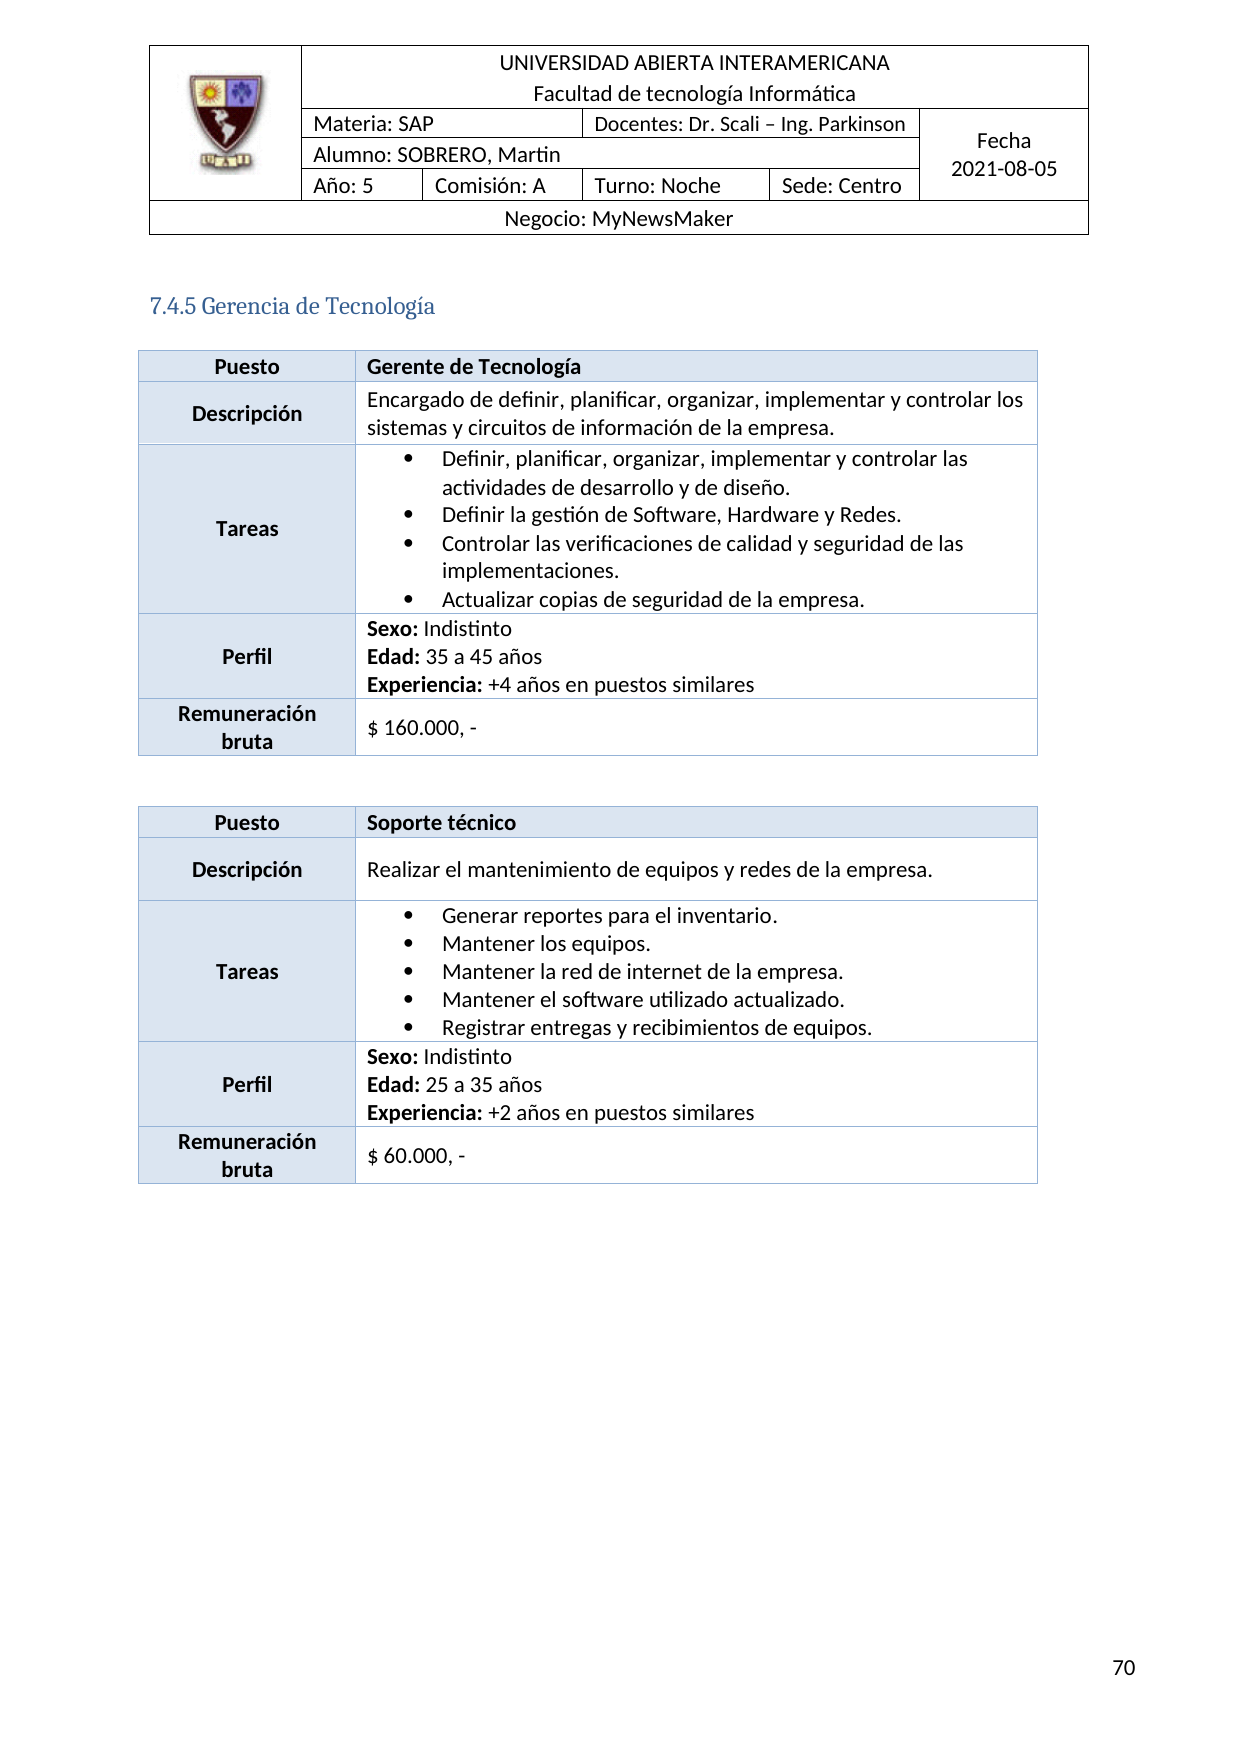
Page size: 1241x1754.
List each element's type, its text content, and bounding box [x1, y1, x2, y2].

table_cell Generar reportes para el inventario. Mantener los equipos. Mantener la red de internet de la empresa. Mantener el software utilizado actualizado. Registrar entregas y recibimientos de equipos. [356, 901, 1037, 1041]
table_cell $ 60.000, - [356, 1127, 1037, 1183]
table_cell $ 160.000, - [356, 699, 1037, 755]
table_header Gerente de Tecnología [356, 351, 1037, 381]
table_header Puesto [139, 351, 355, 381]
table_cell Realizar el mantenimiento de equipos y redes de la empresa. [356, 838, 1037, 900]
table_cell Encargado de definir, planificar, organizar, implementar y controlar los sistemas y circuitos de información de la empresa. [356, 382, 1037, 443]
subtitle 7.4.5 Gerencia de Tecnología [150, 292, 1135, 321]
table_cell Descripción [139, 382, 355, 443]
table_cell Perfil [139, 614, 355, 698]
table_cell Tareas [139, 901, 355, 1041]
table_header Puesto [139, 807, 355, 837]
table_cell Tareas [139, 445, 355, 613]
table_cell Remuneración bruta [139, 1127, 355, 1183]
table_cell Sexo: Indistinto Edad: 35 a 45 años Experiencia: +4 años en puestos similares [356, 614, 1037, 698]
table_cell Descripción [139, 838, 355, 900]
picture [175, 67, 276, 180]
table_cell Definir, planificar, organizar, implementar y controlar las actividades de desarrollo y de diseño. Definir la gestión de Software, Hardware y Redes. Controlar las verificaciones de calidad y seguridad de las implementaciones. Actualizar copias de seguridad de la empresa. [356, 445, 1037, 613]
table_cell Perfil [139, 1042, 355, 1126]
table_cell Sexo: Indistinto Edad: 25 a 35 años Experiencia: +2 años en puestos similares [356, 1042, 1037, 1126]
table_cell Remuneración bruta [139, 699, 355, 755]
table_header Soporte técnico [356, 807, 1037, 837]
